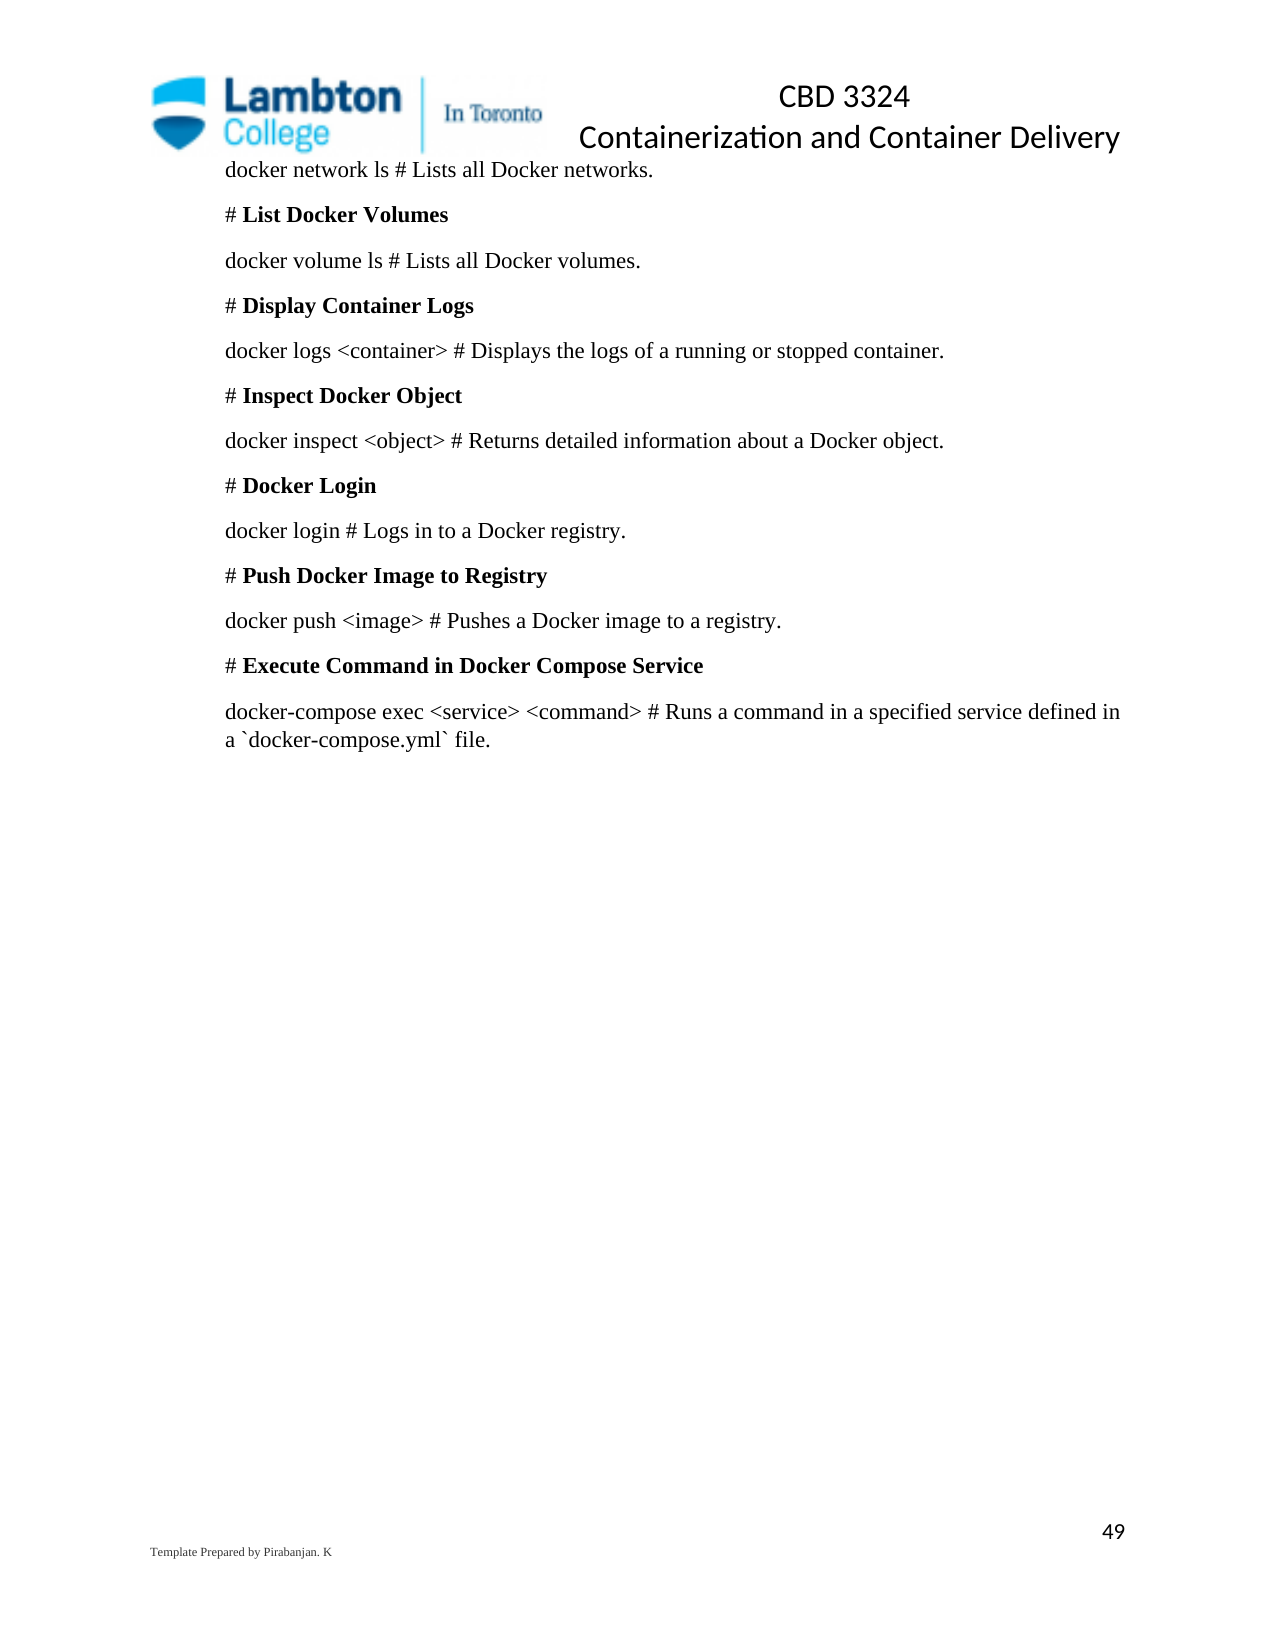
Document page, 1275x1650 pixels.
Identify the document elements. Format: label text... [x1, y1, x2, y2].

text # Inspect Docker Object [225, 382, 1125, 408]
text # Docker Login [225, 472, 1125, 498]
text docker push <image> # Pushes a Docker image to a registry. [225, 607, 1125, 634]
text docker inspect <object> # Returns detailed information about a Docker object. [225, 427, 1125, 453]
text # Push Docker Image to Registry [225, 562, 1125, 589]
picture [150, 75, 547, 157]
text # List Docker Volumes [225, 202, 1125, 228]
text # Display Container Logs [225, 292, 1125, 318]
text docker-compose exec <service> <command> # Runs a command in a specified service defined in a `docker-compose.yml` file. [225, 698, 1125, 752]
text docker logs <container> # Displays the logs of a running or stopped container. [225, 337, 1125, 363]
text docker volume ls # Lists all Docker volumes. [225, 247, 1125, 273]
text docker login # Logs in to a Docker registry. [225, 517, 1125, 544]
text # Execute Command in Docker Compose Service [225, 653, 1125, 679]
text docker network ls # Lists all Docker networks. [225, 156, 1125, 183]
